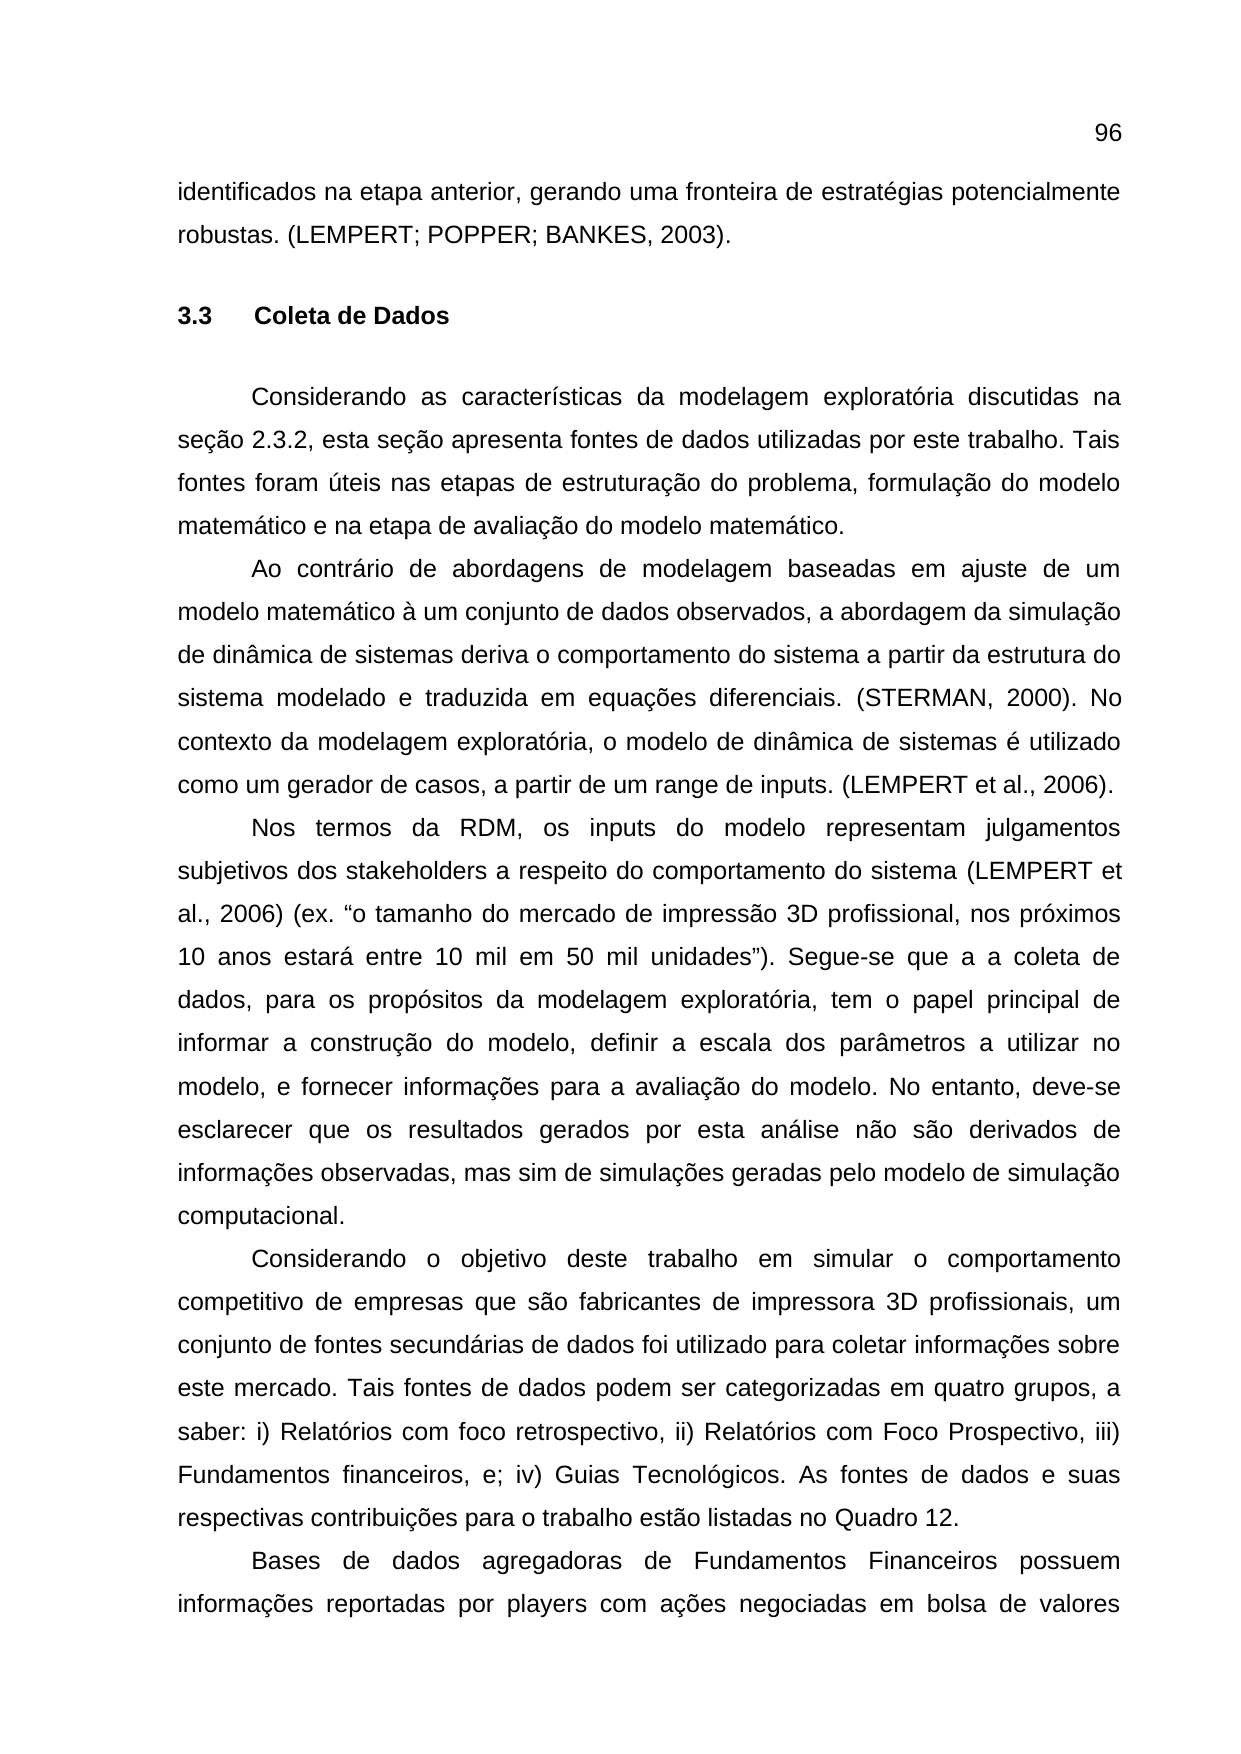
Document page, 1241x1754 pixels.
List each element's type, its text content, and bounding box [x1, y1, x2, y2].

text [177, 177, 1122, 249]
text Ao contrário de abordagens de modelagem baseadas em ajuste de um modelo matemático à um conjunto de dados observados, a abordagem da simulação de dinâmica de sistemas deriva o comportamento do sistema a partir da estrutura do sistema modelado e traduzida em equações diferenciais. (STERMAN, 2000). No contexto da modelagem exploratória, o modelo de dinâmica de sistemas é utilizado como um gerador de casos, a partir de um range de inputs. (LEMPERT et al., 2006). [177, 554, 1122, 798]
text Considerando o objetivo deste trabalho em simular o comportamento competitivo de empresas que são fabricantes de impressora 3D profissionais, um conjunto de fontes secundárias de dados foi utilizado para coletar informações sobre este mercado. Tais fontes de dados podem ser categorizadas em quatro grupos, a saber: i) Relatórios com foco retrospectivo, ii) Relatórios com Foco Prospectivo, iii) Fundamentos financeiros, e; iv) Guias Tecnológicos. As fontes de dados e suas respectivas contribuições para o trabalho estão listadas no Quadro 14. [177, 1244, 1122, 1532]
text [177, 1546, 1122, 1618]
text Considerando as características da modelagem exploratória discutidas na seção 2.3.2, esta seção apresenta fontes de dados utilizadas por este trabalho. Tais fontes foram úteis nas etapas de estruturação do problema, formulação do modelo matemático e na etapa de avaliação do modelo matemático. [177, 382, 1122, 540]
text Nos termos da RDM, os inputs do modelo representam julgamentos subjetivos dos stakeholders a respeito do comportamento do sistema (LEMPERT et al., 2006) (ex. “o tamanho do mercado de impressão 3D profissional, nos próximos 10 anos estará entre 10 mil em 50 mil unidades”). Segue-se que a a coleta de dados, para os propósitos da modelagem exploratória, tem o papel principal de informar a construção do modelo, definir a escala dos parâmetros a utilizar no modelo, e fornecer informações para a avaliação do modelo. No entanto, deve-se esclarecer que os resultados gerados por esta análise não são derivados de informações observadas, mas sim de simulações geradas pelo modelo de simulação computacional. [177, 813, 1122, 1230]
subtitle Coleta de Dados [177, 301, 1122, 330]
